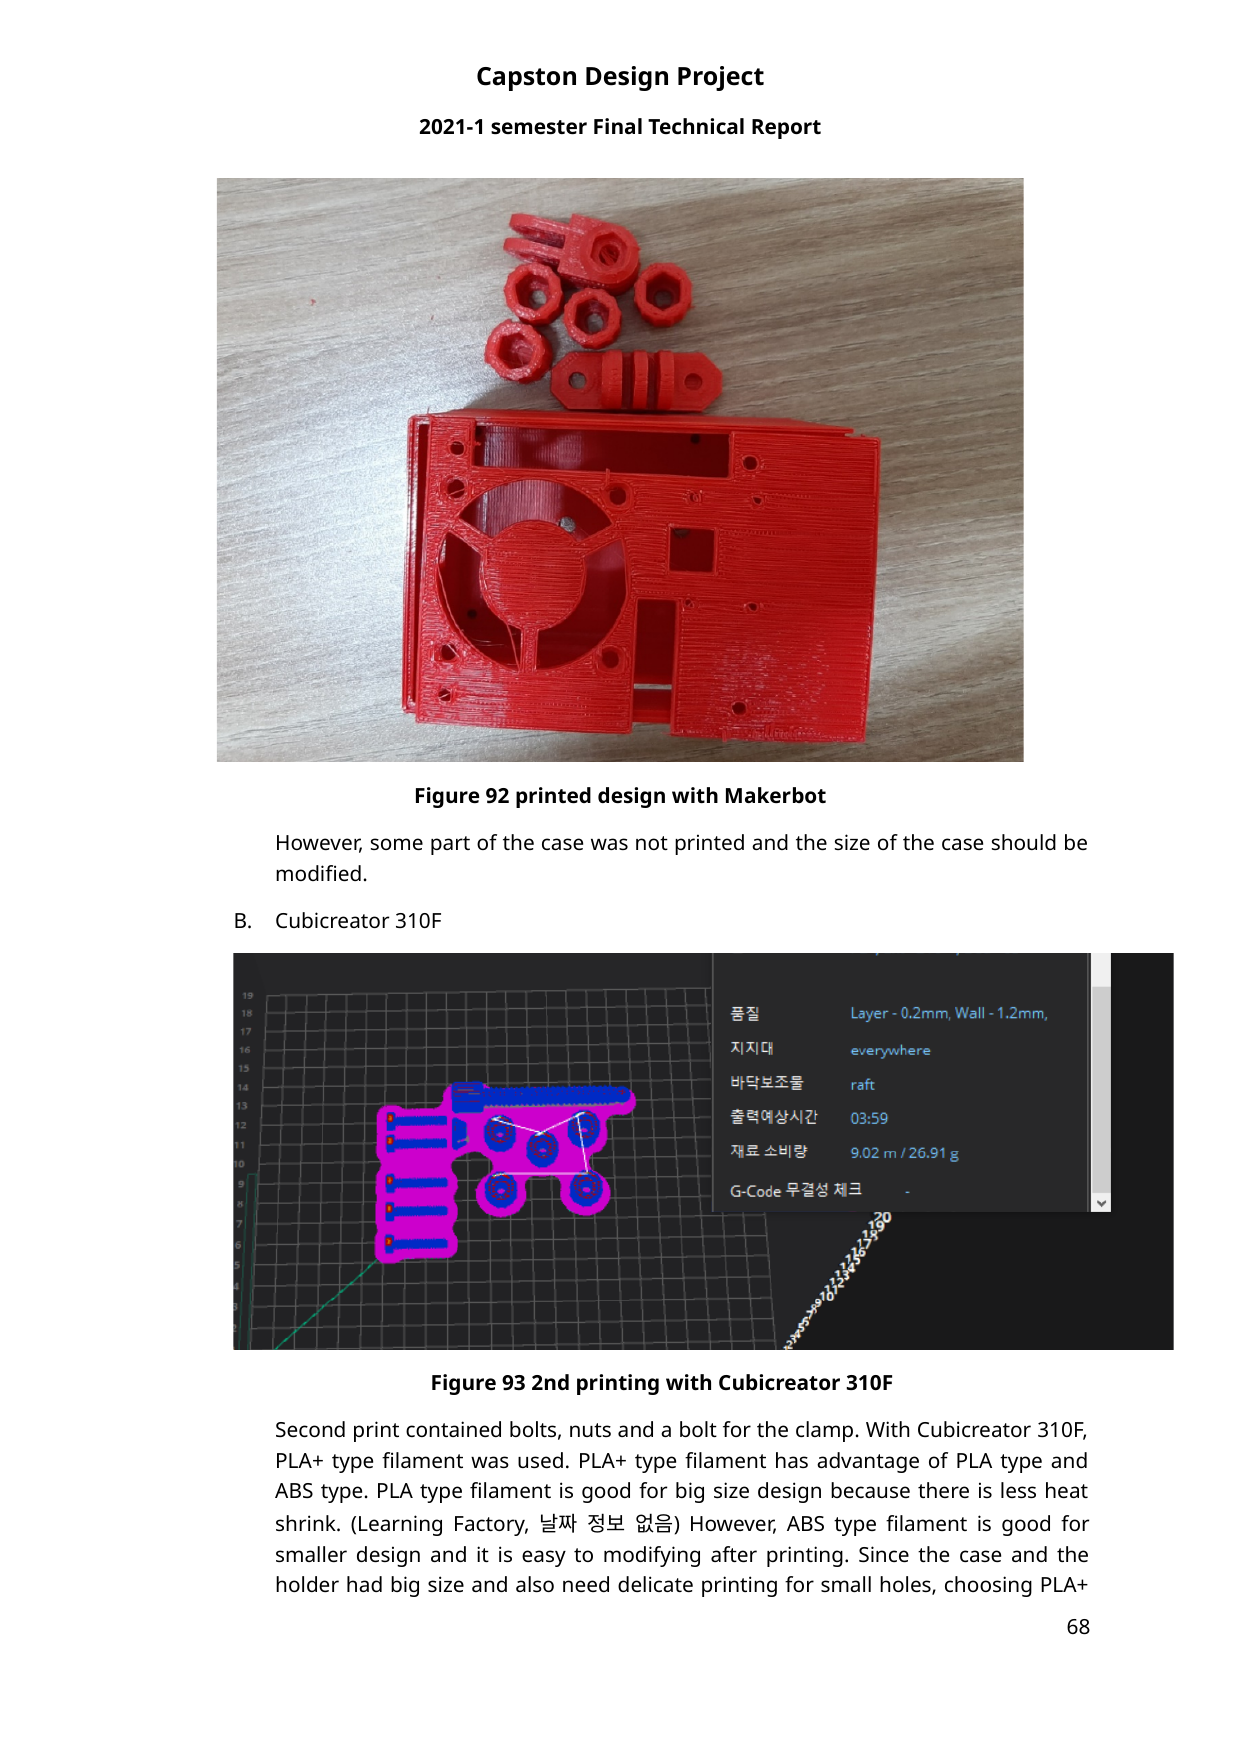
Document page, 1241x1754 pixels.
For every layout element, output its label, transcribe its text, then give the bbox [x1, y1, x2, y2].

list Cubicreator 310F [233, 906, 1090, 934]
picture [233, 953, 1174, 1350]
list However, some part of the case was not printed and the size of the case should be modified. [275, 828, 1090, 887]
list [275, 1415, 1090, 1599]
picture [216, 178, 1024, 762]
